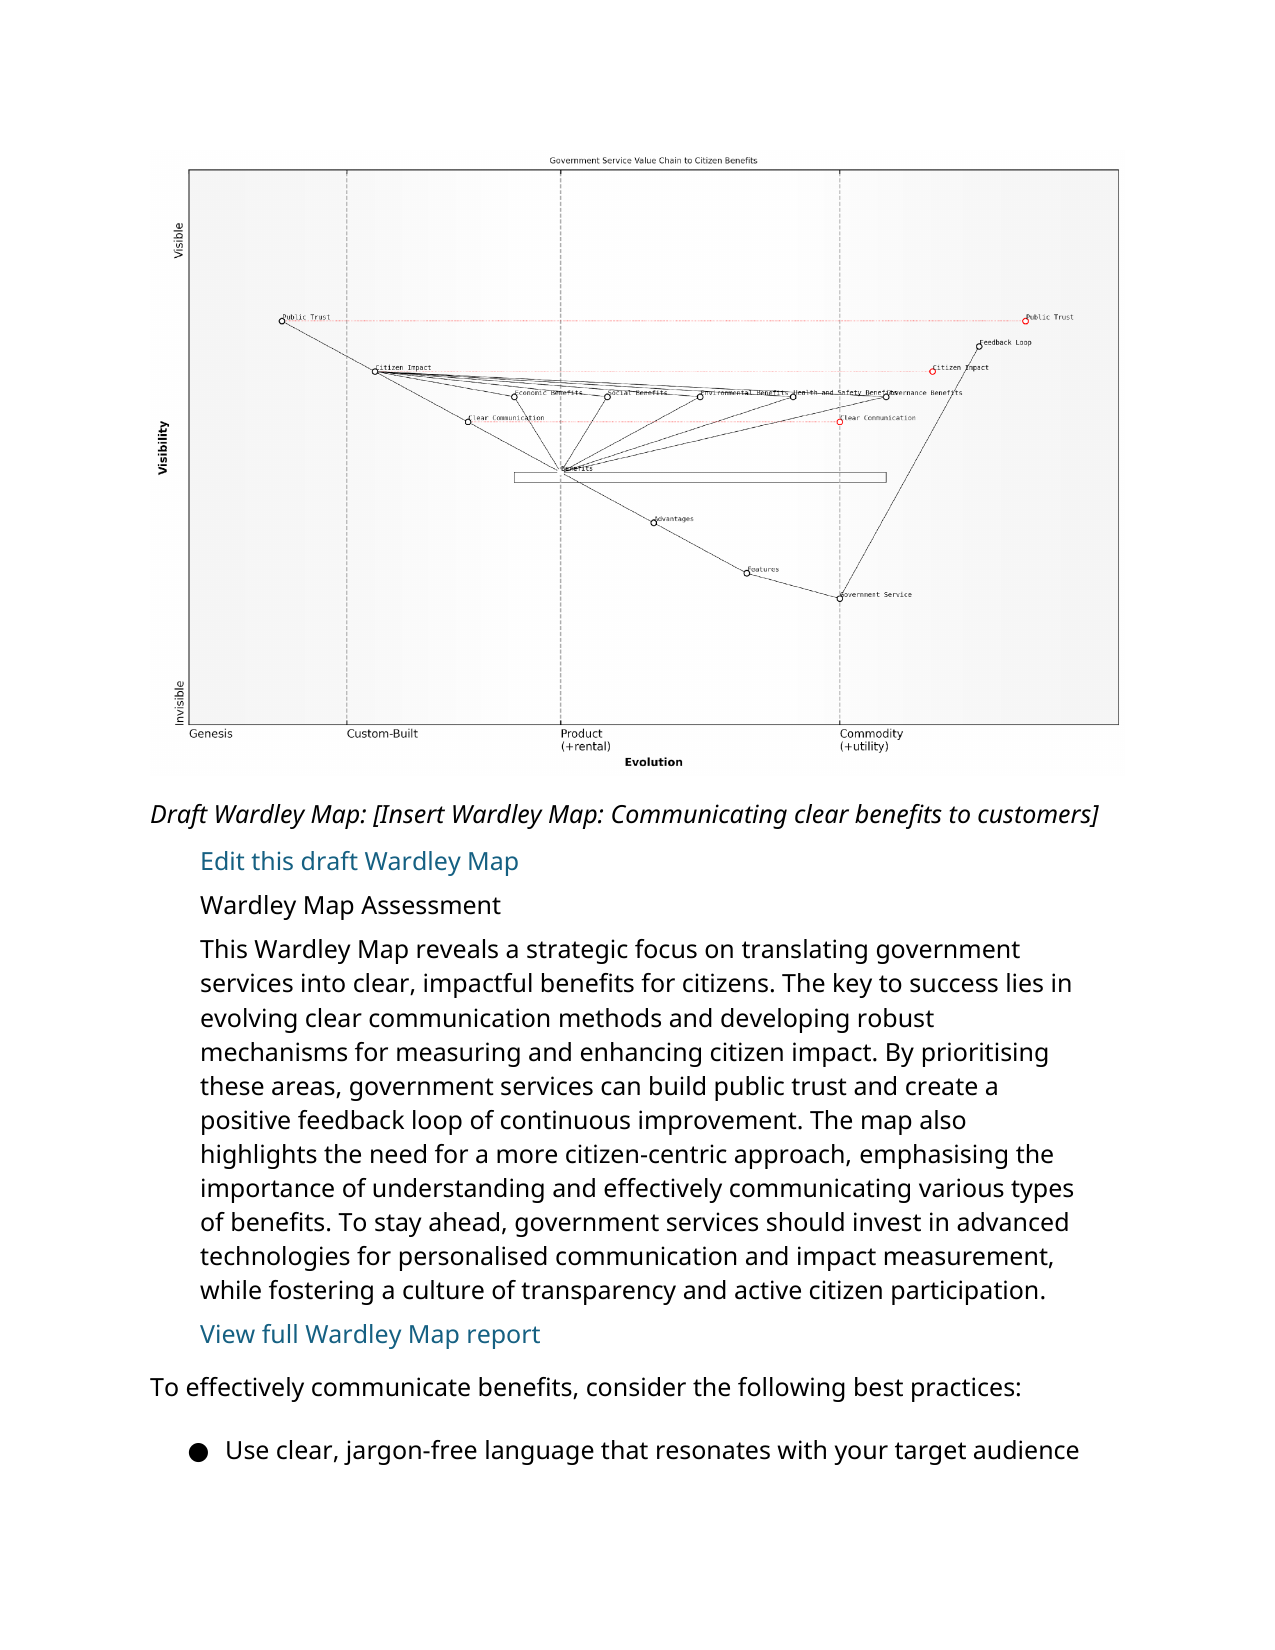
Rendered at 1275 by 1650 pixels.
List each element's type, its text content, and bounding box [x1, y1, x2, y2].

text Draft Wardley Map: [Insert Wardley Map: Communicating clear benefits to customers] [150, 797, 1125, 831]
text Edit this draft Wardley Map [200, 843, 1075, 877]
list Use clear, jargon-free language that resonates with your target audience [187, 1423, 1125, 1474]
text View full Wardley Map report [200, 1317, 1075, 1351]
picture [150, 150, 1125, 776]
text This Wardley Map reveals a strategic focus on translating government services into clear, impactful benefits for citizens. The key to success lies in evolving clear communication methods and developing robust mechanisms for measuring and enhancing citizen impact. By prioritising these areas, government services can build public trust and create a positive feedback loop of continuous improvement. The map also highlights the need for a more citizen-centric approach, emphasising the importance of understanding and effectively communicating various types of benefits. To stay ahead, government services should invest in advanced technologies for personalised communication and impact measurement, while fostering a culture of transparency and active citizen participation. [200, 932, 1075, 1307]
text To effectively communicate benefits, consider the following best practices: [150, 1370, 1125, 1404]
text Wardley Map Assessment [200, 888, 1075, 922]
